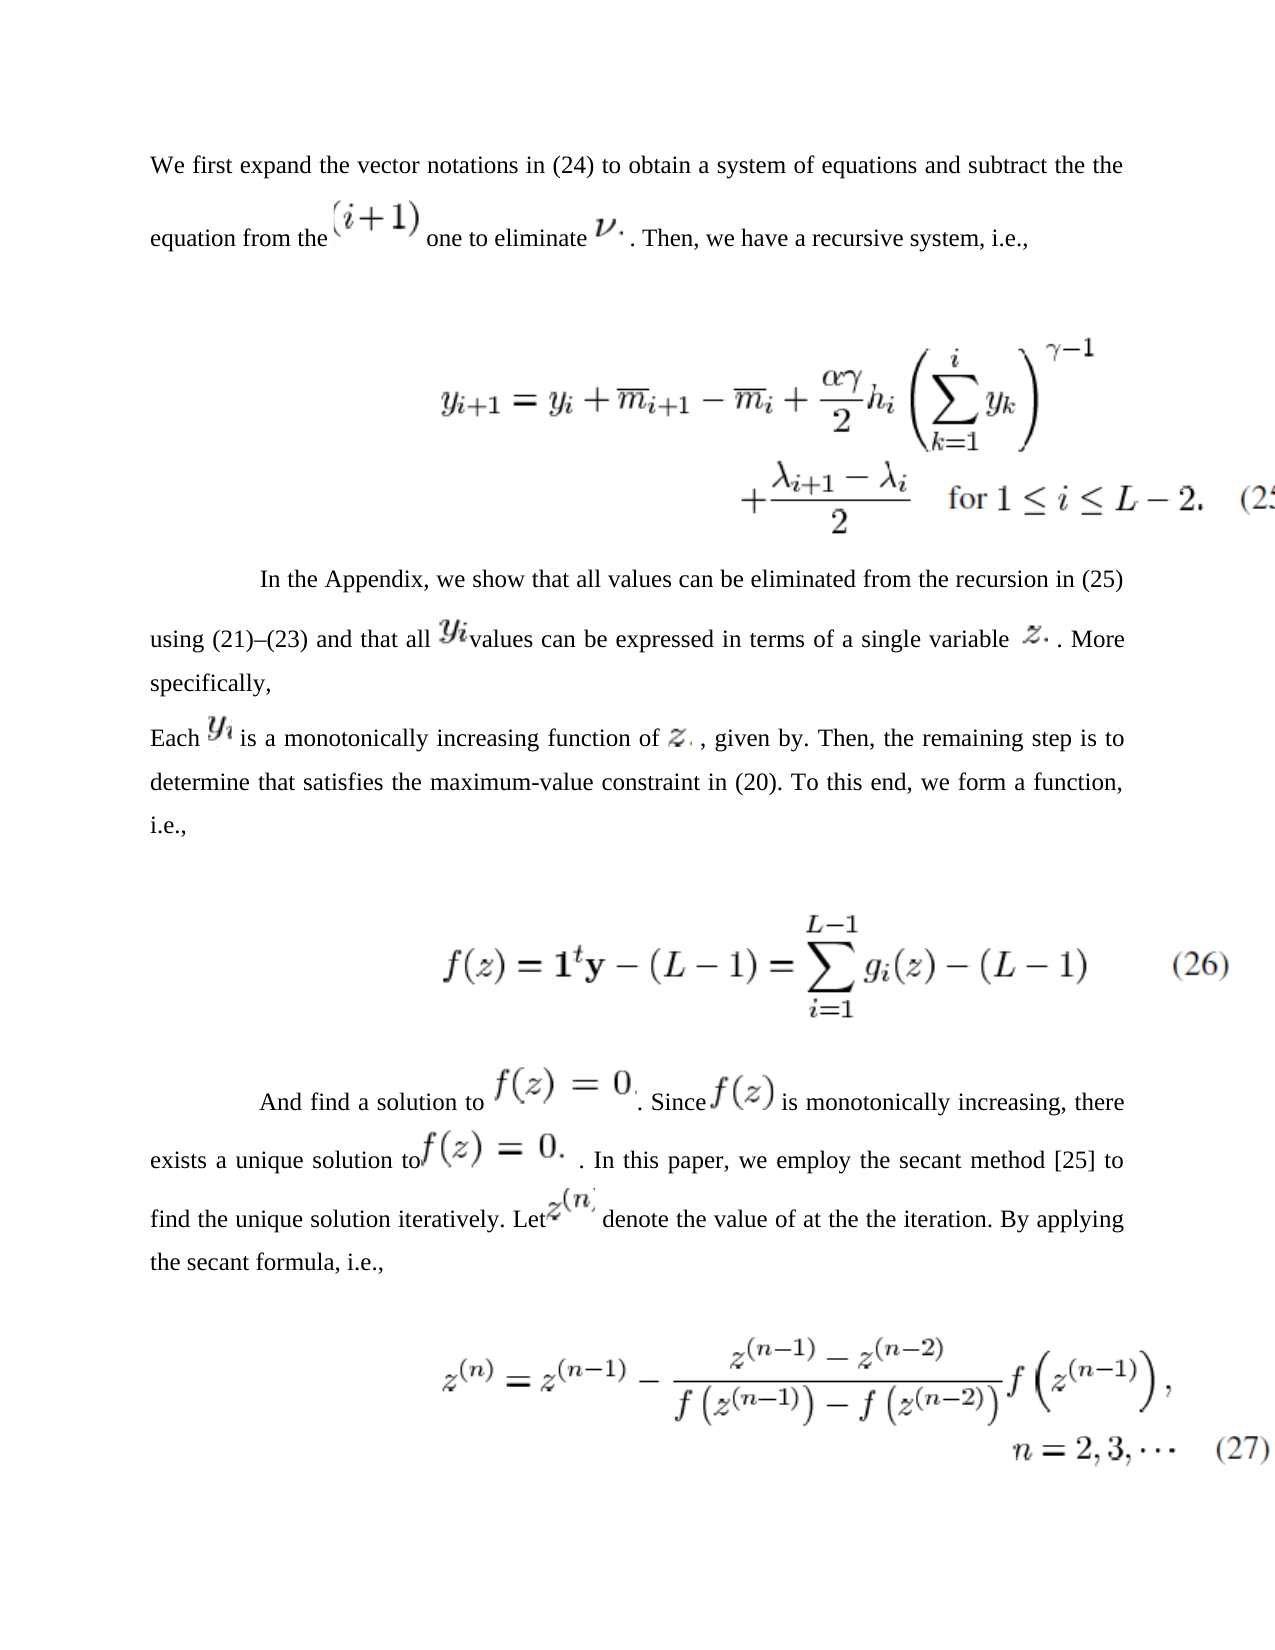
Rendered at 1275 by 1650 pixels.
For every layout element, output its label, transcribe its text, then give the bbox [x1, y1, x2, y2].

text And find a solution to . Since is monotonically increasing, there exists a unique solution to . In this paper, we employ the secant method [25] to find the unique solution iteratively. Let denote the value of at the the iteration. By applying the secant formula, i.e., [150, 1047, 1125, 1276]
text We first expand the vector notations in (24) to obtain a system of equations and subtract the the equation from the one to eliminate . Then, we have a recursive system, i.e., [150, 150, 1125, 252]
text Each is a monotonically increasing function of , given by. Then, the remaining step is to determine that satisfies the maximum-value constraint in (20). To this end, we form a function, i.e., [150, 711, 1125, 838]
text In the Appendix, we show that all values can be eliminated from the recursion in (25) using (21)–(23) and that all values can be expressed in terms of a single variable . More specifically, [150, 564, 1125, 696]
